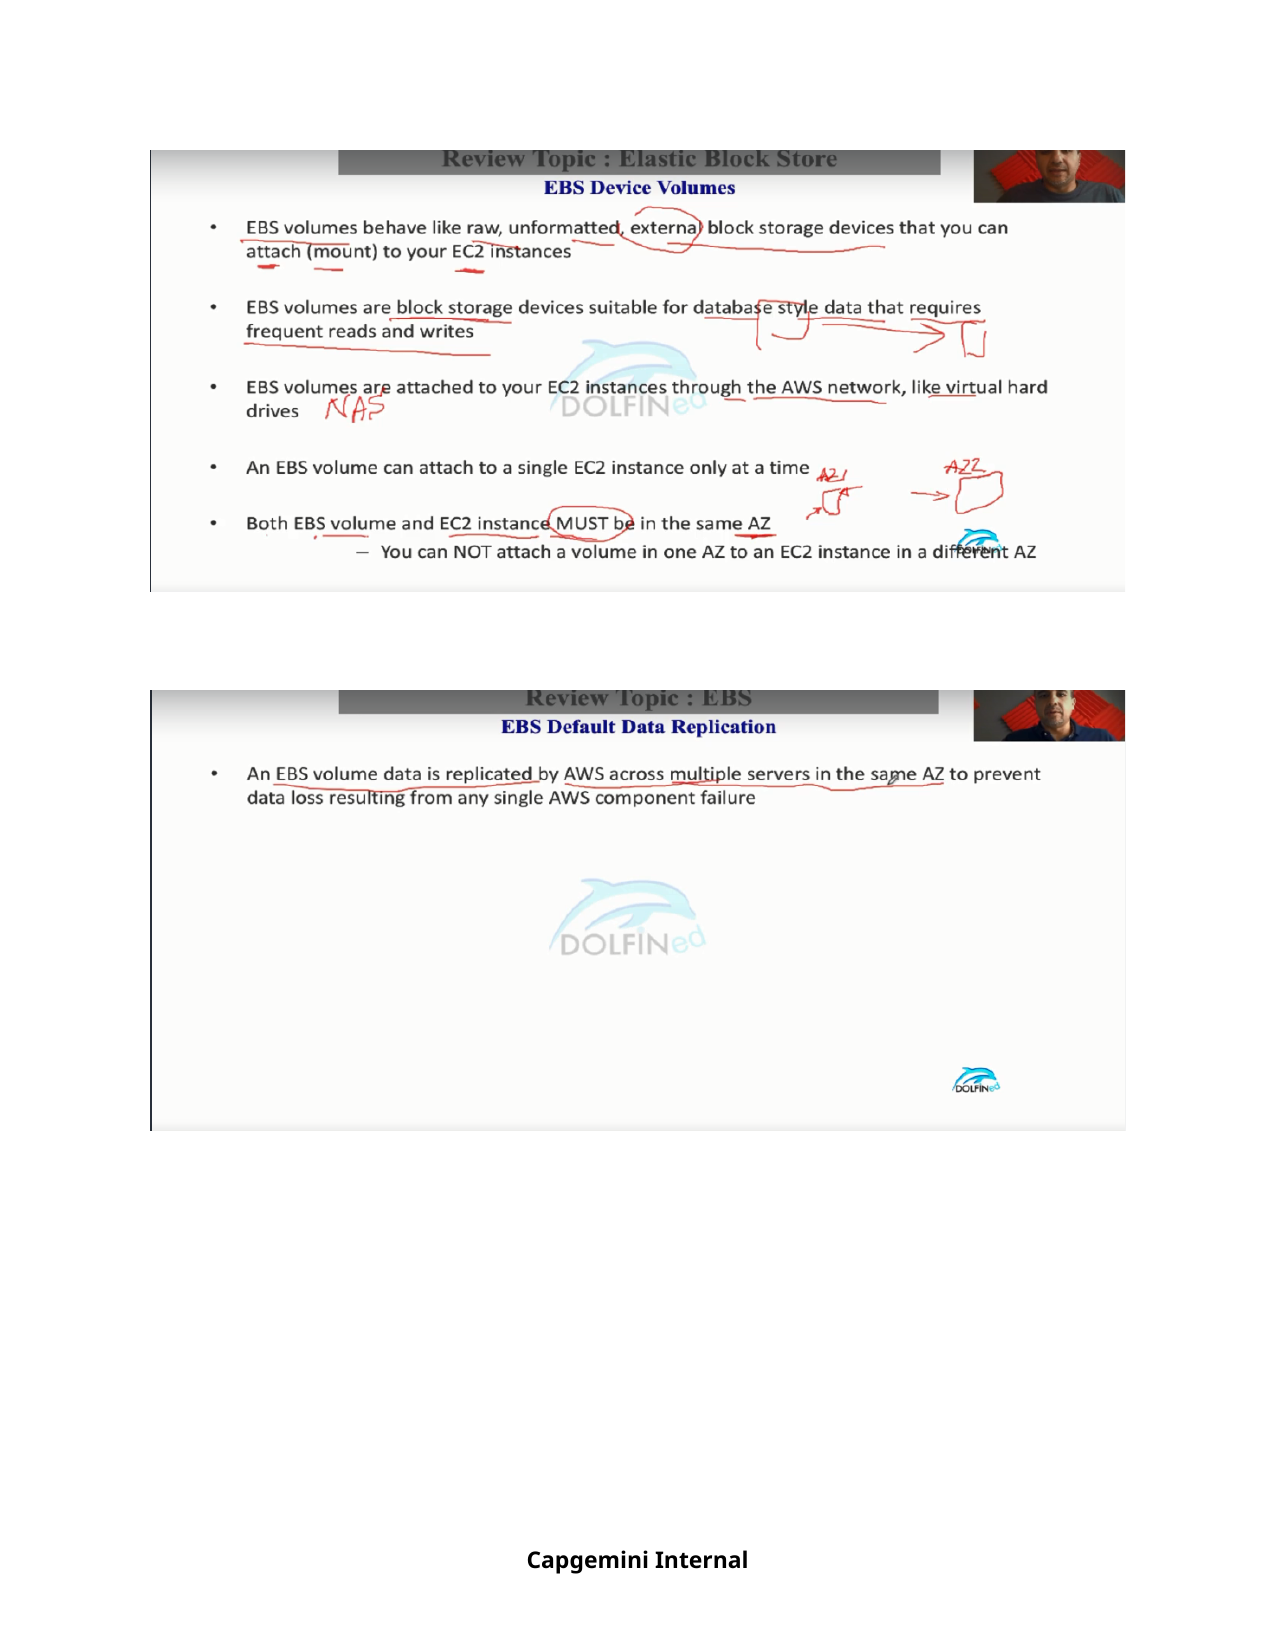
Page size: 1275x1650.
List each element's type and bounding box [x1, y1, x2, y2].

picture [150, 150, 1125, 592]
picture [150, 690, 1125, 1131]
